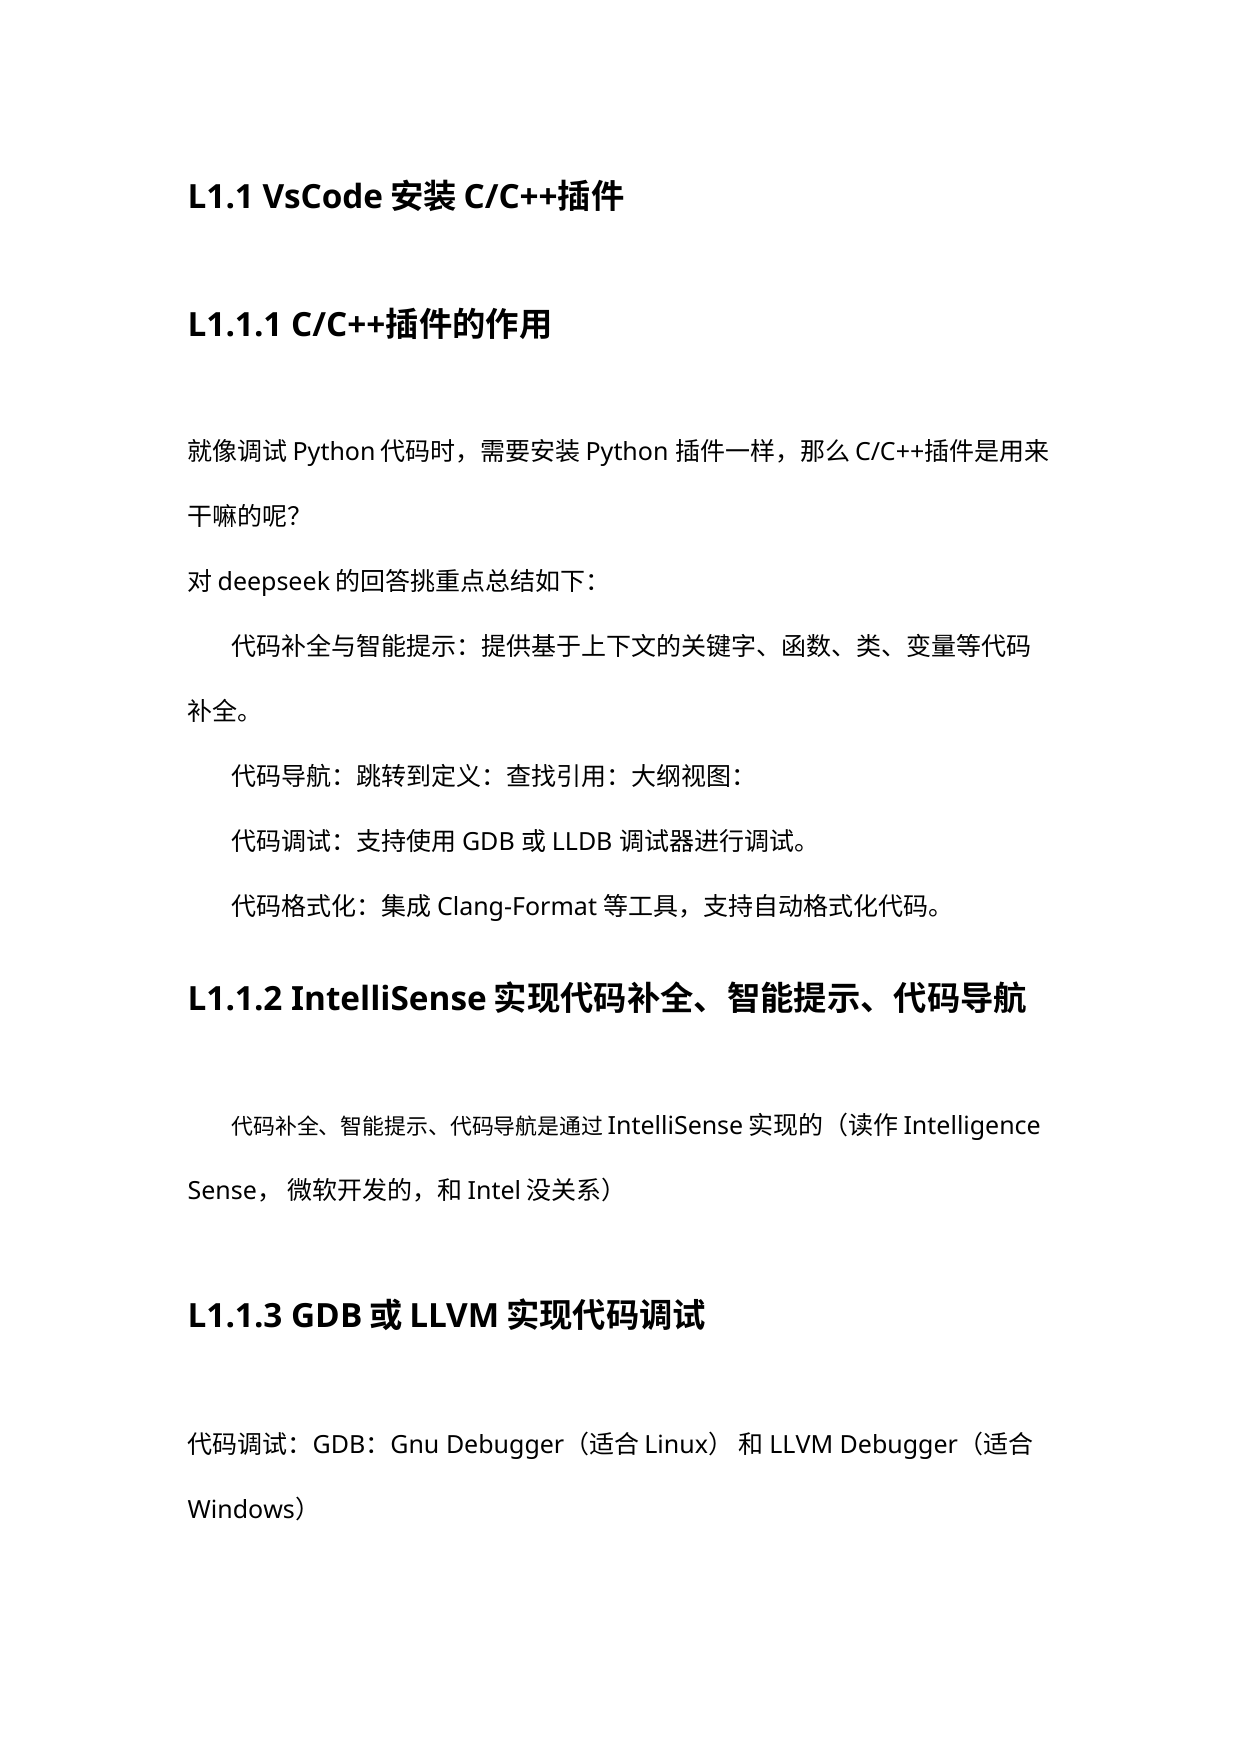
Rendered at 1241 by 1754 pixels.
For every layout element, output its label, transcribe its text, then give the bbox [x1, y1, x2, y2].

text 对deepseek的回答挑重点总结如下： [187, 547, 1053, 612]
subtitle L1.1 VsCode安装C/C++插件 [187, 162, 1053, 227]
text 代码格式化：集成 Clang-Format 等工具，支持自动格式化代码。 [187, 872, 1053, 937]
subtitle L1.1.3 GDB或LLVM实现代码调试 [187, 1281, 1053, 1346]
text 代码调试：GDB：Gnu Debugger（适合Linux） 和 LLVM Debugger（适合Windows） [187, 1410, 1053, 1540]
text 代码补全、智能提示、代码导航是通过IntelliSense实现的（读作Intelligence Sense， 微软开发的，和Intel没关系） [187, 1091, 1053, 1221]
subtitle L1.1.2 IntelliSense实现代码补全、智能提示、代码导航 [187, 964, 1053, 1029]
text 代码调试：支持使用 GDB 或 LLDB 调试器进行调试。 [187, 807, 1053, 872]
text 就像调试Python代码时，需要安装Python 插件一样，那么C/C++插件是用来干嘛的呢？ [187, 417, 1053, 547]
text 代码补全与智能提示：提供基于上下文的关键字、函数、类、变量等代码补全。 [187, 612, 1053, 742]
subtitle L1.1.1 C/C++插件的作用 [187, 289, 1053, 354]
text 代码导航：跳转到定义：查找引用：大纲视图： [187, 742, 1053, 807]
